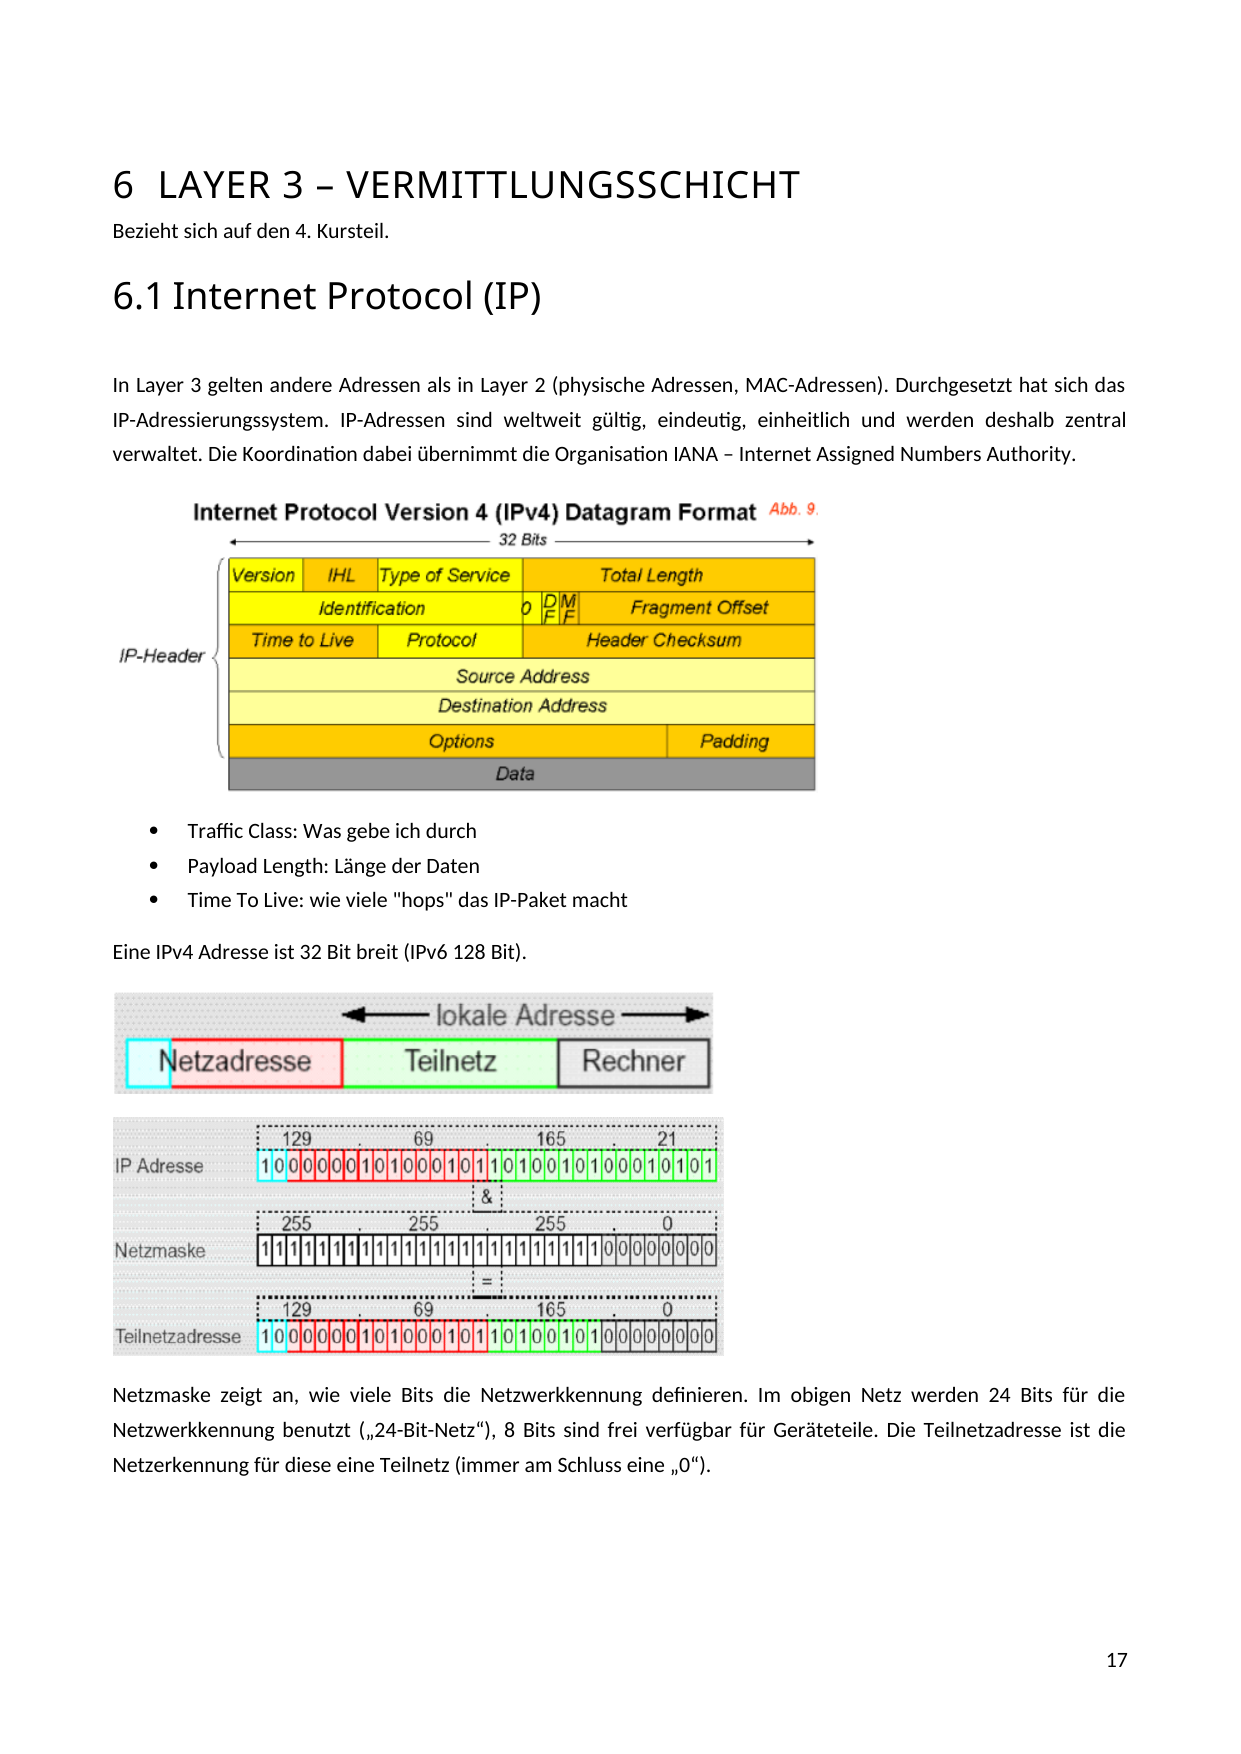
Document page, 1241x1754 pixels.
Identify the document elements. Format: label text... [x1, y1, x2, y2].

subtitle Internet Protocol (IP) [112, 269, 1128, 320]
list Time To Live: wie viele "hops" das IP-Paket macht [150, 887, 1128, 913]
text Netzmaske zeigt an, wie viele Bits die Netzwerkkennung definieren. Im obigen Netz werden 24 Bits für die Netzwerkkennung benutzt („24-Bit-Netz“), 8 Bits sind frei verfügbar für Geräteteile. Die Teilnetzadresse ist die Netzerkennung für diese eine Teilnetz (immer am Schluss eine „0“). [112, 1382, 1128, 1477]
text Eine IPv4 Adresse ist 32 Bit breit (IPv6 128 Bit). [112, 938, 1128, 964]
list Traffic Class: Was gebe ich durch [150, 817, 1128, 844]
subtitle Layer 3 – Vermittlungsschicht [112, 158, 1128, 209]
text In Layer 3 gelten andere Adressen als in Layer 2 (physische Adressen, MAC-Adressen). Durchgesetzt hat sich das IP-Adressierungssystem. IP-Adressen sind weltweit gültig, eindeutig, einheitlich und werden deshalb zentral verwaltet. Die Koordination dabei übernimmt die Organisation IANA – Internet Assigned Numbers Authority. [112, 371, 1128, 467]
text Bezieht sich auf den 4. Kursteil. [112, 218, 1128, 244]
picture [112, 1117, 725, 1357]
list Payload Length: Länge der Daten [150, 852, 1128, 879]
picture [112, 989, 717, 1094]
picture [112, 491, 818, 793]
